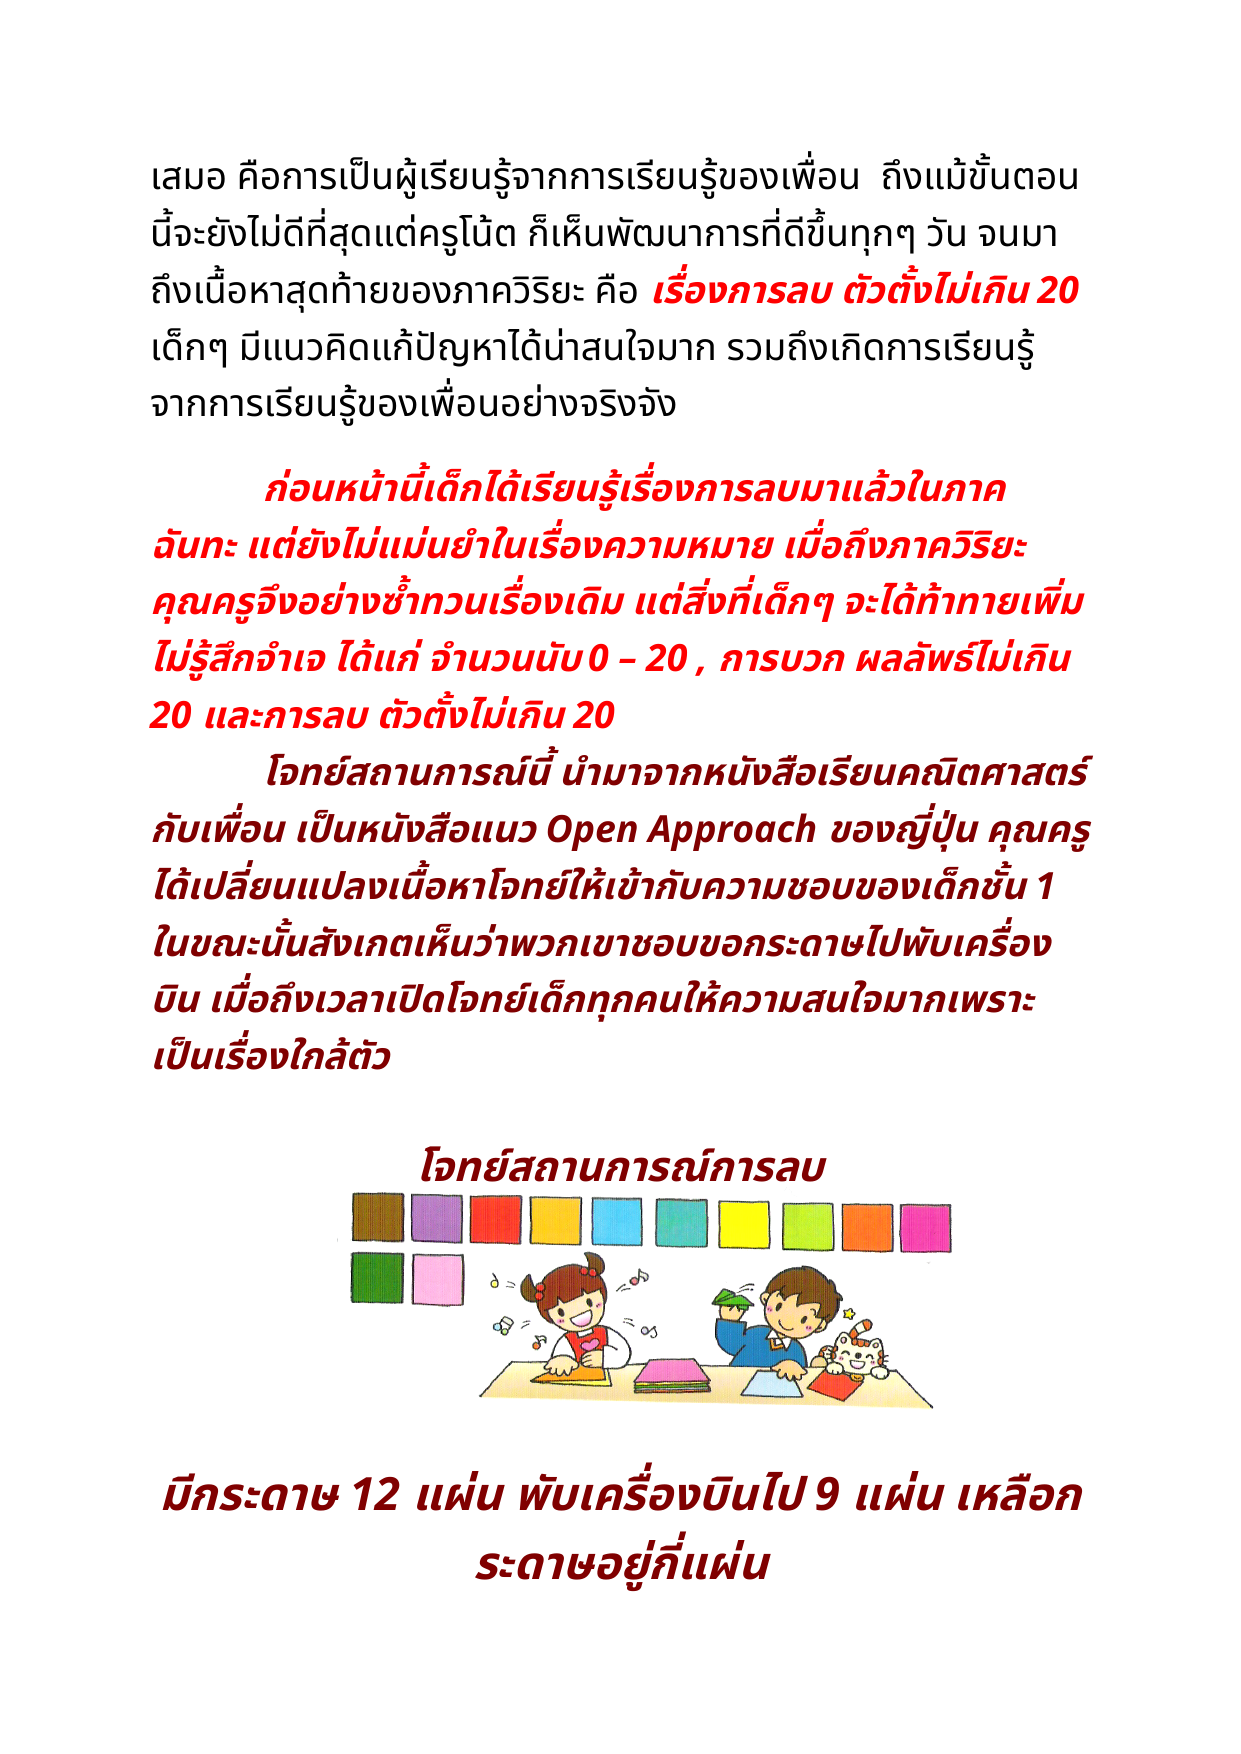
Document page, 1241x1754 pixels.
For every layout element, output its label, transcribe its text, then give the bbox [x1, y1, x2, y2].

picture [337, 1187, 994, 1416]
text ก่อนหน้านี้เด็กได้เรียนรู้เรื่องการลบมาแล้วในภาคฉันทะ แต่ยังไม่แม่นยำในเรื่องความหมาย เมื่อถึงภาควิริยะคุณครูจึงอย่างซ้ำทวนเรื่องเดิม แต่สิ่งที่เด็กๆ จะได้ท้าทายเพิ่ม ไม่รู้สึกจำเจ ได้แก่ จำนวนนับ0 – 20 , การบวก ผลลัพธ์ไม่เกิน 20 และการลบ ตัวตั้งไม่เกิน 20 [150, 462, 1090, 746]
text โจทย์สถานการณ์การลบ [150, 1137, 1090, 1200]
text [150, 150, 1090, 434]
text โจทย์สถานการณ์นี้ นำมาจากหนังสือเรียนคณิตศาสตร์กับเพื่อน เป็นหนังสือแนว Open Approach ของญี่ปุ่น คุณครูได้เปลี่ยนแปลงเนื้อหาโจทย์ให้เข้ากับความชอบของเด็กชั้น 1 ในขณะนั้นสังเกตเห็นว่าพวกเขาชอบขอกระดาษไปพับเครื่องบิน เมื่อถึงเวลาเปิดโจทย์เด็กทุกคนให้ความสนใจมากเพราะเป็นเรื่องใกล้ตัว [150, 746, 1090, 1086]
text มีกระดาษ 12 แผ่น พับเครื่องบินไป 9 แผ่น เหลือกระดาษอยู่กี่แผ่น [150, 1461, 1090, 1600]
